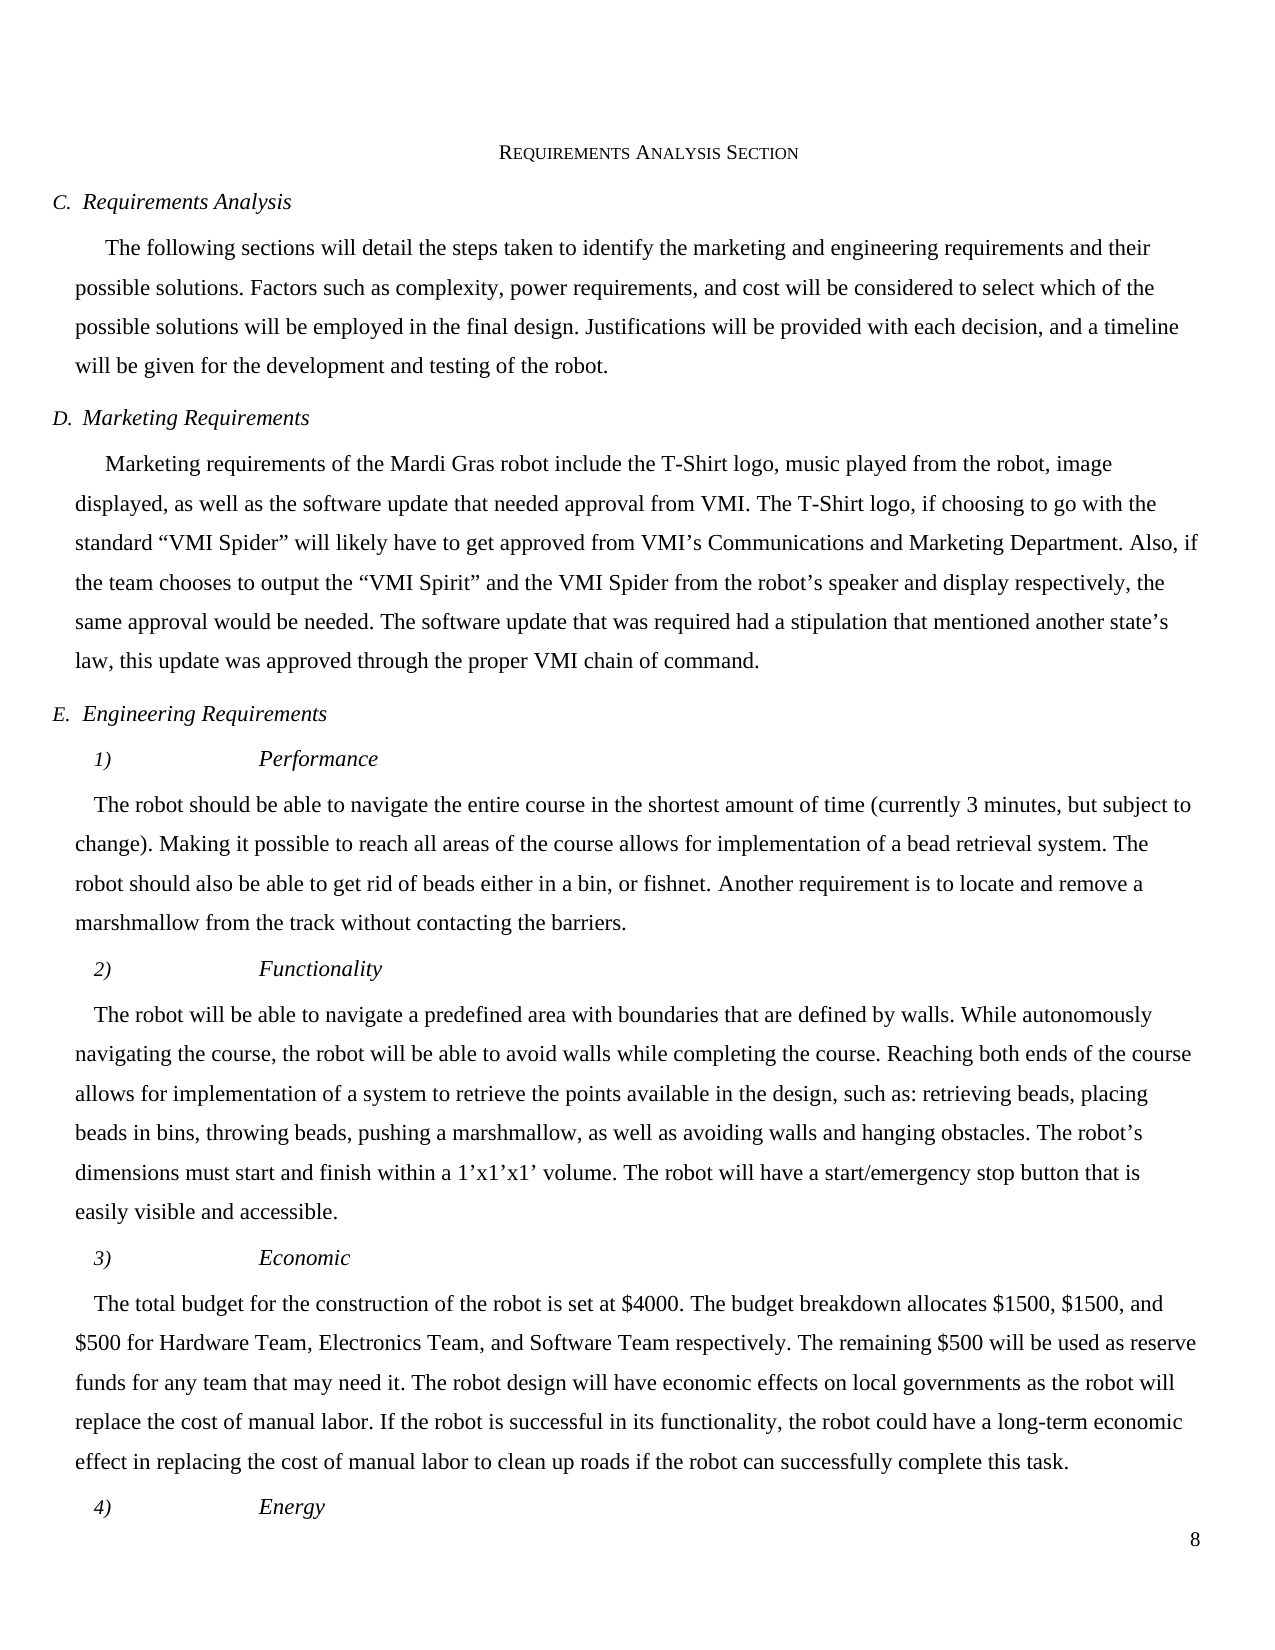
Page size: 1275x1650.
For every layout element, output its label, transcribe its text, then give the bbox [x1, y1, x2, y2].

text The total budget for the construction of the robot is set at $4000. The budget breakdown allocates $1500, $1500, and $500 for Hardware Team, Electronics Team, and Software Team respectively. The remaining $500 will be used as reserve funds for any team that may need it. The robot design will have economic effects on local governments as the robot will replace the cost of manual labor. If the robot is successful in its functionality, the robot could have a long-term economic effect in replacing the cost of manual labor to clean up roads if the robot can successfully complete this task. [75, 1290, 1200, 1474]
subtitle Energy [75, 1493, 1200, 1520]
subtitle Performance [75, 745, 1200, 772]
subtitle Marketing Requirements [52, 404, 1200, 431]
subtitle Requirements Analysis Section [97, 140, 1200, 164]
text The robot will be able to navigate a predefined area with boundaries that are defined by walls. While autonomously navigating the course, the robot will be able to avoid walls while completing the course. Reaching both ends of the course allows for implementation of a system to retrieve the points available in the design, such as: retrieving beads, placing beads in bins, throwing beads, pushing a marshmallow, as well as avoiding walls and hanging obstacles. The robot’s dimensions must start and finish within a 1’x1’x1’ volume. The robot will have a start/emergency stop button that is easily visible and accessible. [75, 1001, 1200, 1225]
subtitle Functionality [75, 955, 1200, 982]
subtitle Engineering Requirements [52, 699, 1200, 726]
subtitle Requirements Analysis [52, 188, 1200, 215]
text The robot should be able to navigate the entire course in the shortest amount of time (currently 3 minutes, but subject to change). Making it possible to reach all areas of the course allows for implementation of a bead retrieval system. The robot should also be able to get rid of beads either in a bin, or fishnet. Another requirement is to locate and remove a marshmallow from the track without contacting the barriers. [75, 791, 1200, 936]
text The following sections will detail the steps taken to identify the marketing and engineering requirements and their possible solutions. Factors such as complexity, power requirements, and cost will be considered to select which of the possible solutions will be employed in the final design. Justifications will be provided with each decision, and a timeline will be given for the development and testing of the robot. [75, 234, 1200, 379]
text Marketing requirements of the Mardi Gras robot include the T-Shirt logo, music played from the robot, image displayed, as well as the software update that needed approval from VMI. The T-Shirt logo, if choosing to go with the standard “VMI Spider” will likely have to get approved from VMI’s Communications and Marketing Department. Also, if the team chooses to output the “VMI Spirit” and the VMI Spider from the robot’s speaker and display respectively, the same approval would be needed. The software update that was required had a stipulation that mentioned another state’s law, this update was approved through the proper VMI chain of command. [75, 450, 1200, 674]
subtitle Economic [75, 1244, 1200, 1270]
